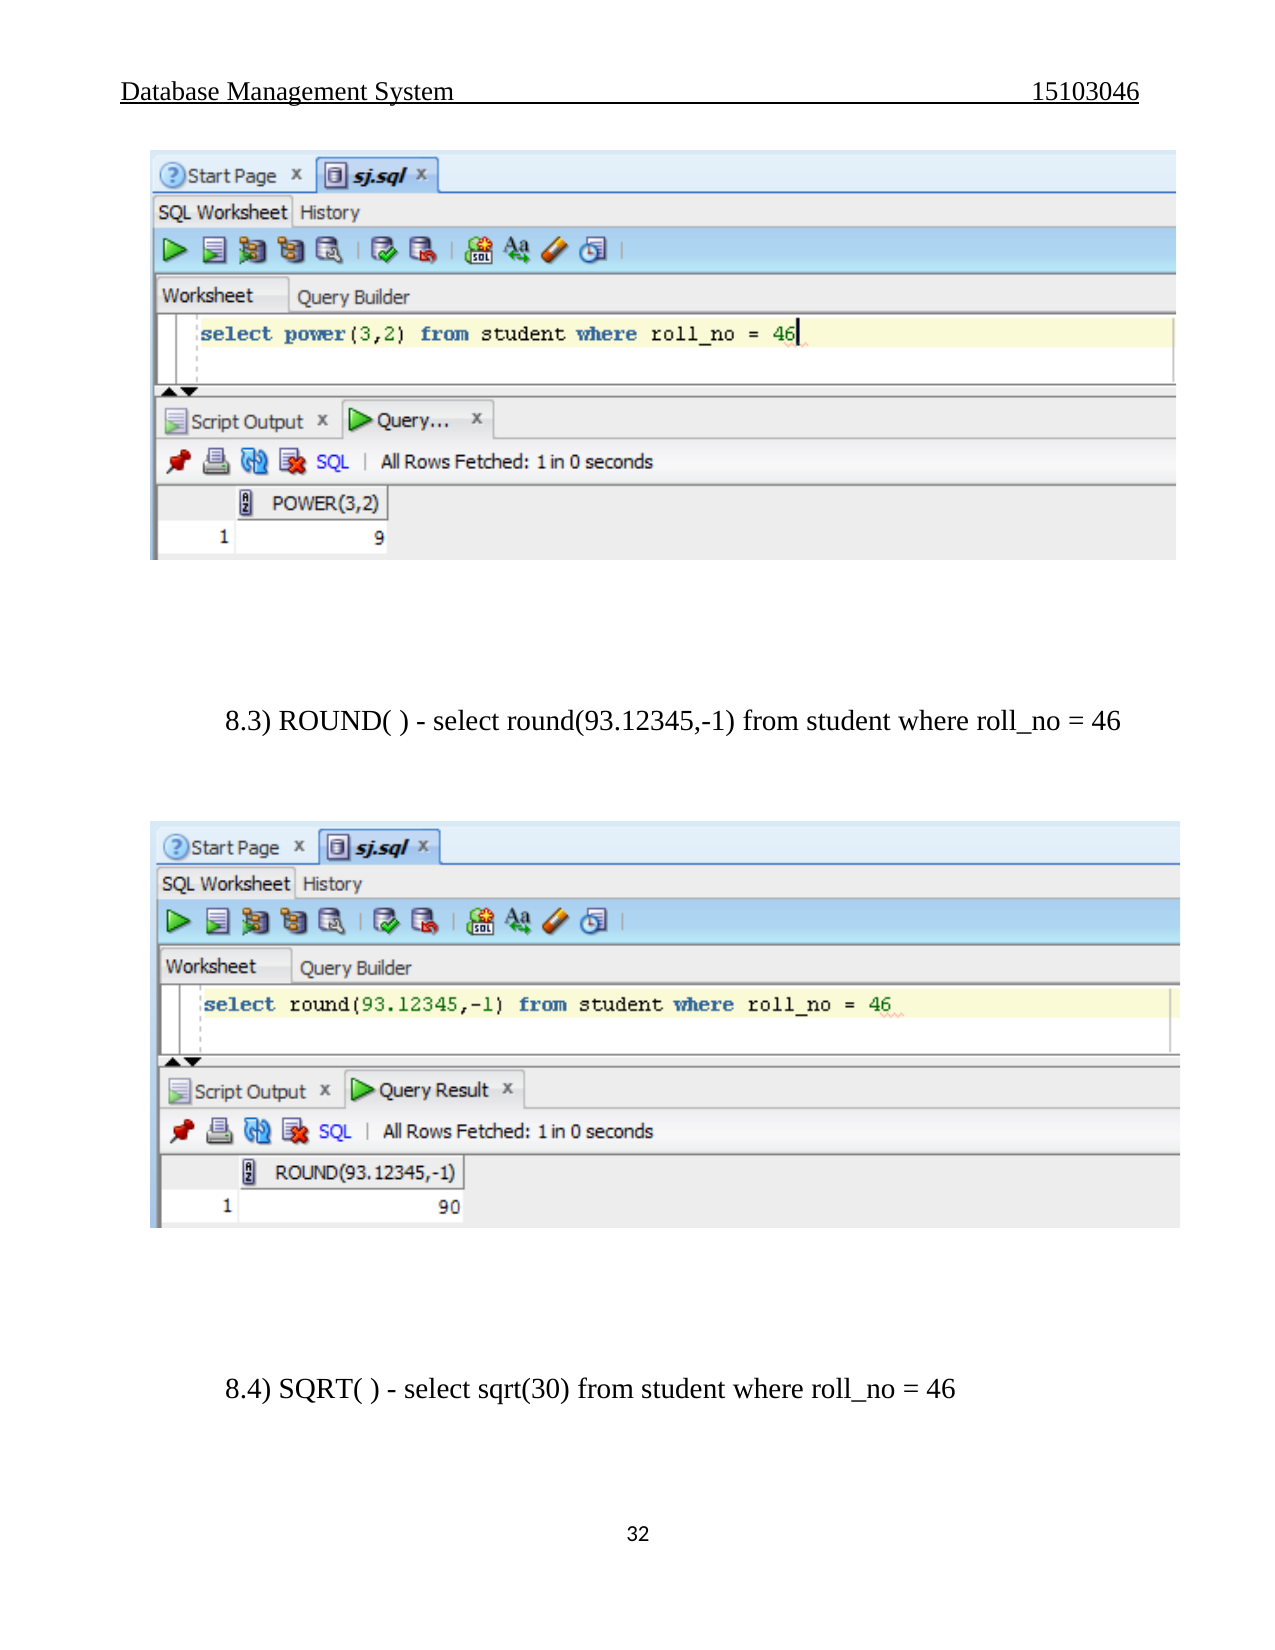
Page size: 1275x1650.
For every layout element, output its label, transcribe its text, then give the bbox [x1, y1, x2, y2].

text 8.3) ROUND( ) - select round(93.12345,-1) from student where roll_no = 46 [150, 703, 1124, 737]
text 8.4) SQRT( ) - select sqrt(30) from student where roll_no = 46 [150, 1372, 1124, 1405]
picture [150, 150, 1177, 560]
picture [150, 821, 1181, 1228]
